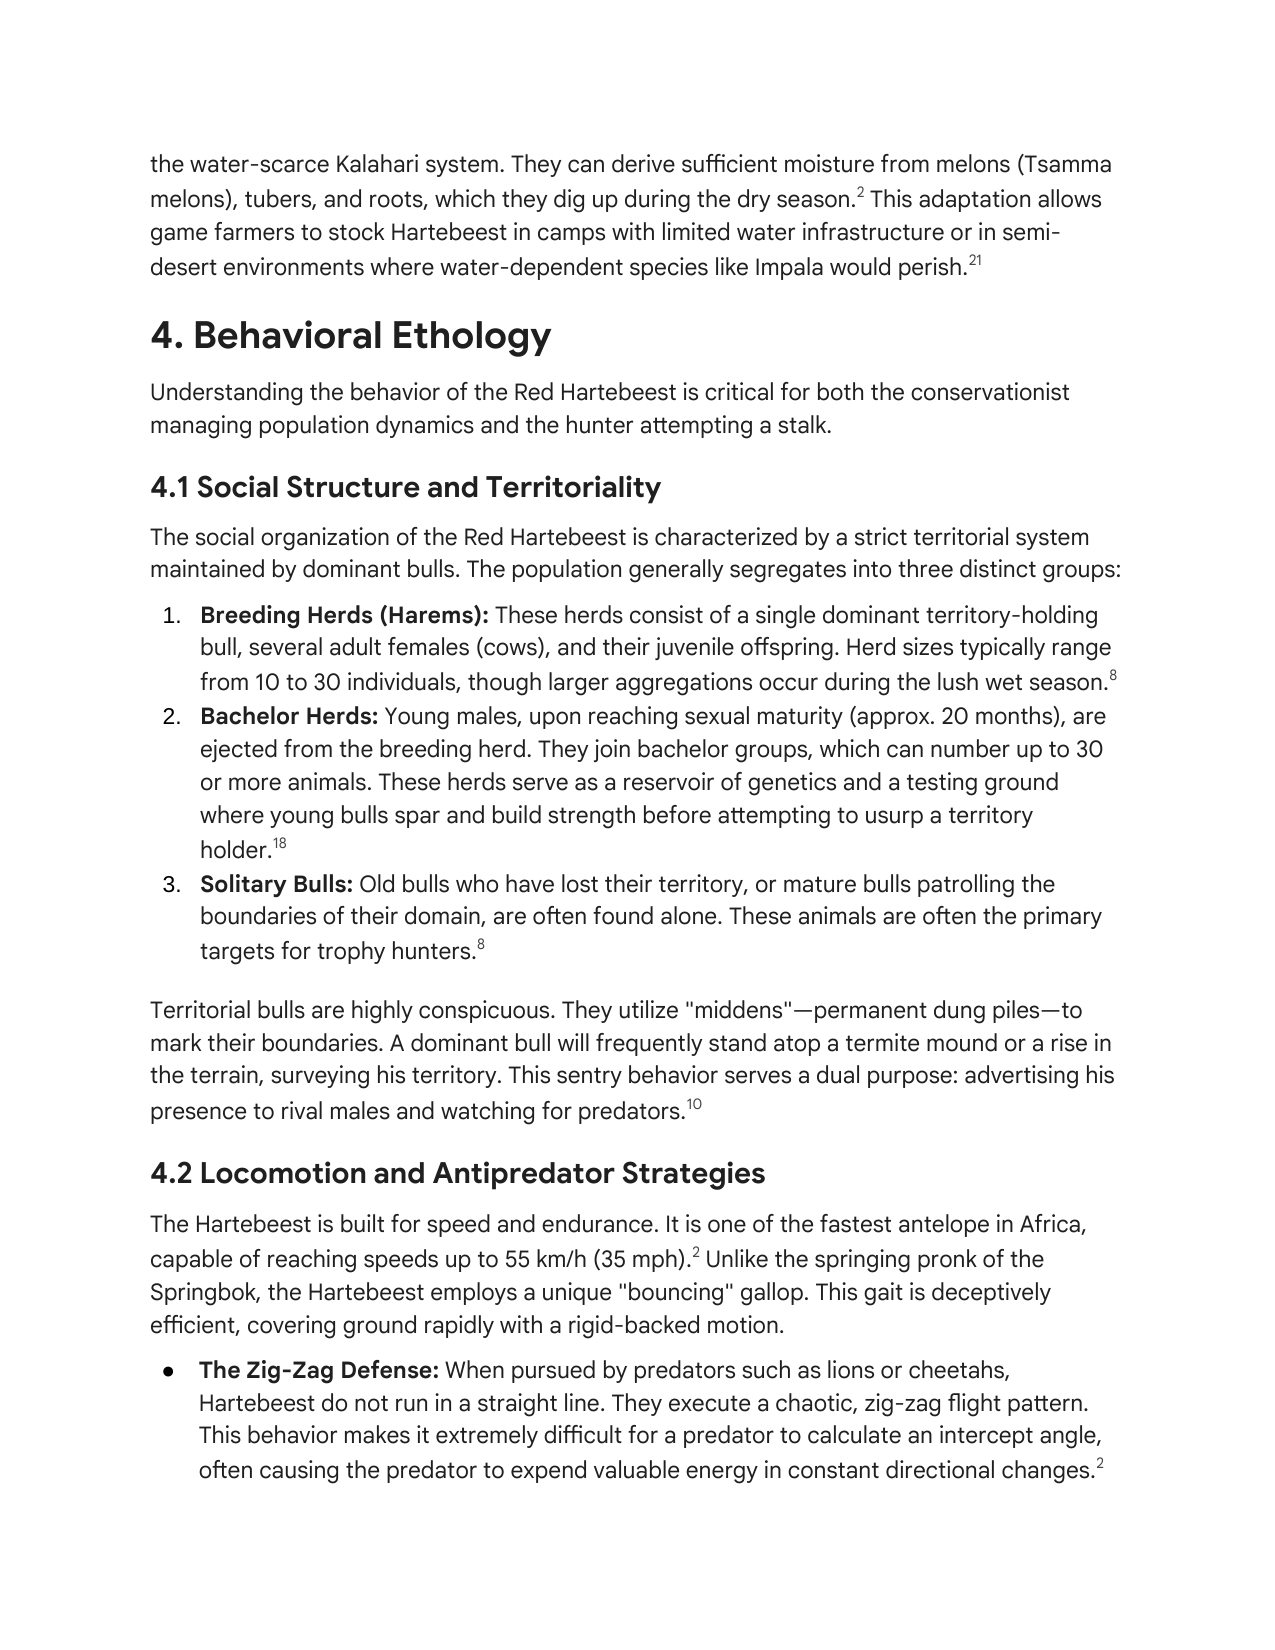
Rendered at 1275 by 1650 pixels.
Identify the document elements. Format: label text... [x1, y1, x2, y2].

text Understanding the behavior of the Red Hartebeest is critical for both the conservationist managing population dynamics and the hunter attempting a stalk. [150, 378, 1125, 440]
subtitle 4.1 Social Structure and Territoriality [150, 469, 1125, 505]
text Territorial bulls are highly conspicuous. They utilize "middens"—permanent dung piles—to mark their boundaries. A dominant bull will frequently stand atop a termite mound or a rise in the terrain, surveying his territory. This sentry behavior serves a dual purpose: advertising his presence to rival males and watching for predators.10 [150, 996, 1125, 1126]
subtitle 4.2 Locomotion and Antipredator Strategies [150, 1156, 1125, 1192]
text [150, 150, 1125, 283]
list Solitary Bulls: Old bulls who have lost their territory, or mature bulls patrolling the boundaries of their domain, are often found alone. These animals are often the primary targets for trophy hunters.8 [162, 870, 1125, 967]
subtitle 4. Behavioral Ethology [150, 312, 1125, 359]
list The Zig-Zag Defense: When pursued by predators such as lions or cheetahs, Hartebeest do not run in a straight line. They execute a chaotic, zig-zag flight pattern. This behavior makes it extremely difficult for a predator to calculate an intercept angle, often causing the predator to expend valuable energy in constant directional changes.2 [161, 1356, 1125, 1486]
list Bachelor Herds: Young males, upon reaching sexual maturity (approx. 20 months), are ejected from the breeding herd. They join bachelor groups, which can number up to 30 or more animals. These herds serve as a reservoir of genetics and a testing ground where young bulls spar and build strength before attempting to usurp a territory holder.18 [162, 702, 1125, 865]
text The Hartebeest is built for speed and endurance. It is one of the fastest antelope in Africa, capable of reaching speeds up to 55 km/h (35 mph).2 Unlike the springing pronk of the Springbok, the Hartebeest employs a unique "bouncing" gallop. This gait is deceptively efficient, covering ground rapidly with a rigid-backed motion. [150, 1210, 1125, 1340]
text The social organization of the Red Hartebeest is characterized by a strict territorial system maintained by dominant bulls. The population generally segregates into three distinct groups: [150, 523, 1125, 584]
list Breeding Herds (Harems): These herds consist of a single dominant territory-holding bull, several adult females (cows), and their juvenile offspring. Herd sizes typically range from 10 to 30 individuals, though larger aggregations occur during the lush wet season.8 [162, 601, 1125, 698]
